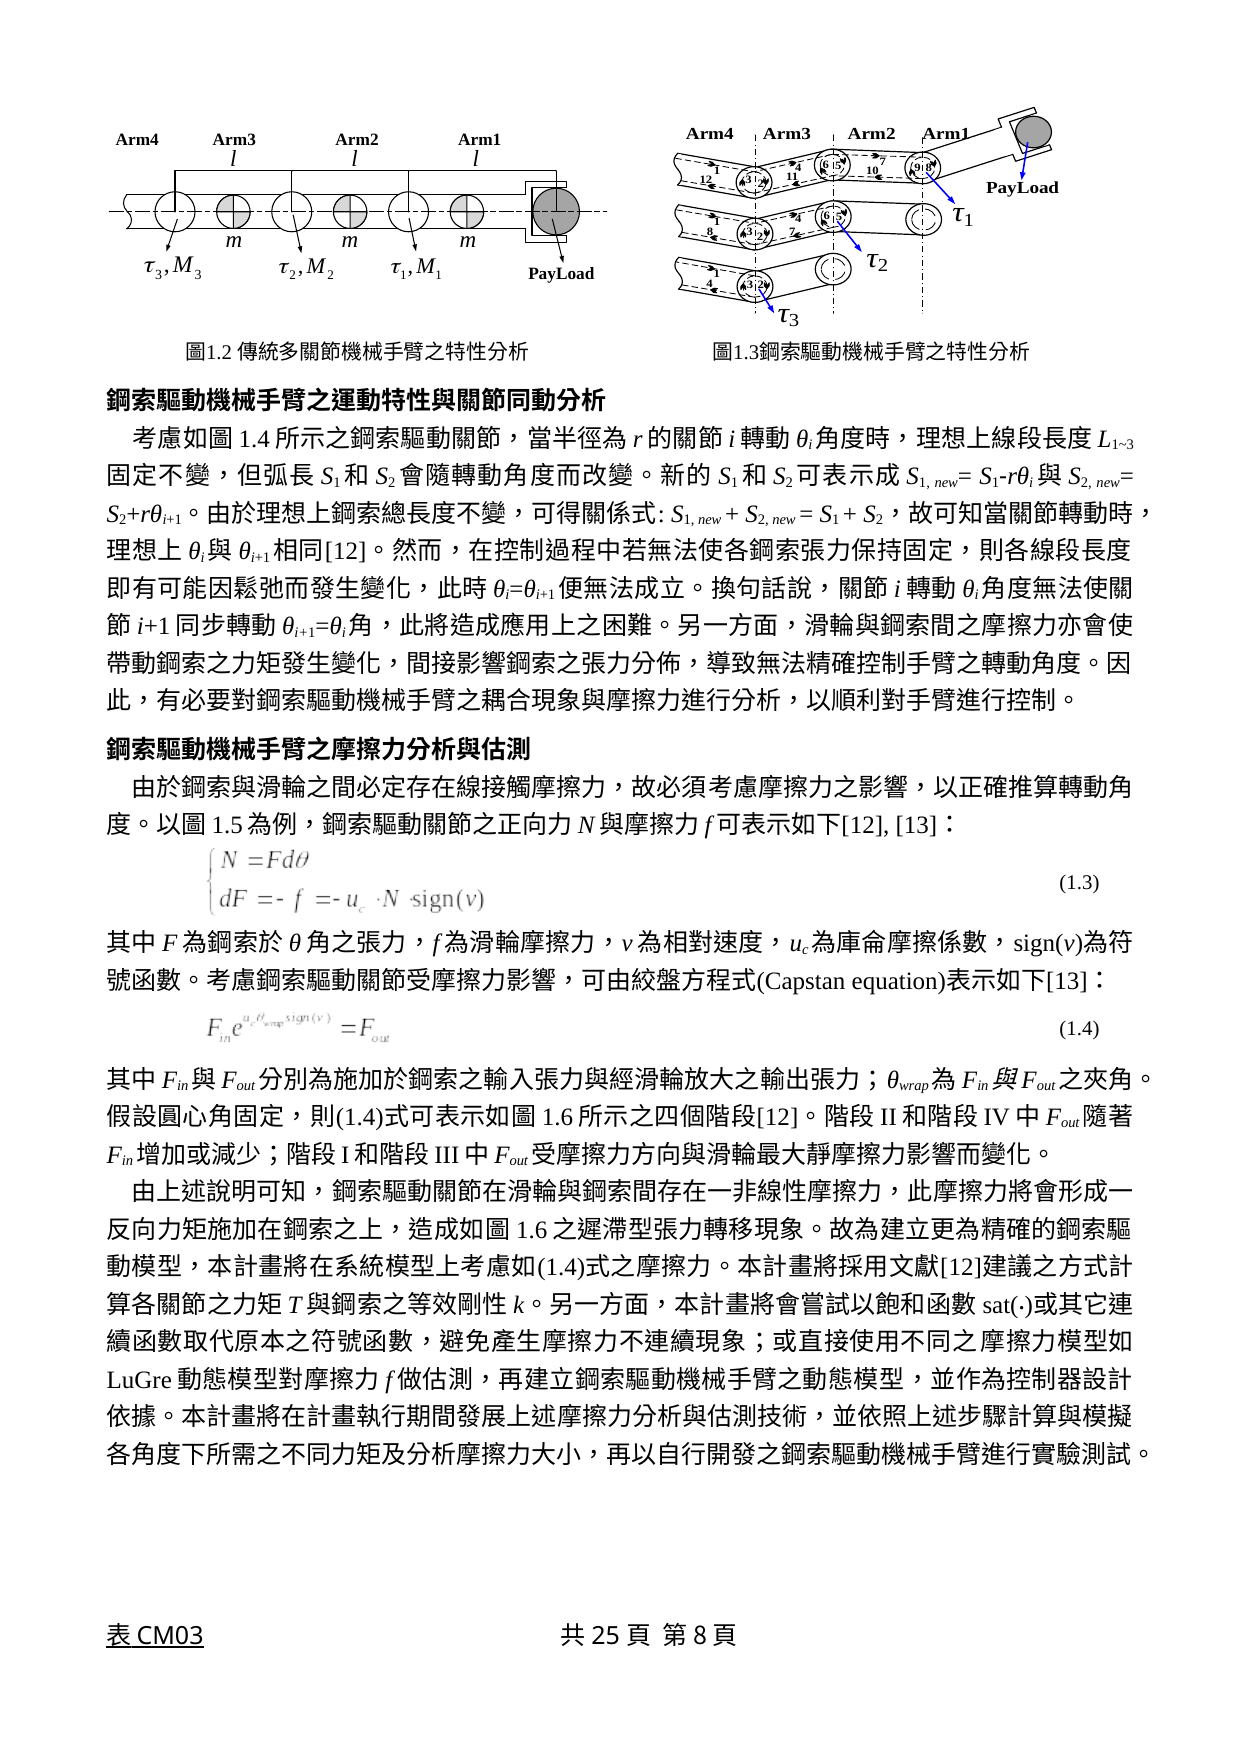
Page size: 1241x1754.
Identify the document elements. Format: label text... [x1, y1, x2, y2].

subtitle 鋼索驅動機械手臂之摩擦力分析與估測 [0, 729, 1134, 766]
table_header [608, 106, 1134, 331]
text 其中F為鋼索於θ角之張力，f為滑輪摩擦力，v為相對速度，uc為庫侖摩擦係數，sign(v)為符號函數。考慮鋼索驅動關節受摩擦力影響，可由絞盤方程式(Capstan equation)表示如下[13]： [106, 922, 1134, 997]
table_header [191, 841, 1024, 922]
table_cell 圖1.2 傳統多關節機械手臂之特性分析 [106, 331, 607, 369]
text 考慮如圖1.4所示之鋼索驅動關節，當半徑為r的關節i轉動θi角度時，理想上線段長度L1~3固定不變，但弧長S1和S2會隨轉動角度而改變。新的S1和S2可表示成S1, new= S1-rθi與S2, new= S2+rθi+1。由於理想上鋼索總長度不變，可得關係式: S1, new + S2, new = S1 + S2，故可知當關節轉動時，理想上θi與θi+1相同[12]。然而，在控制過程中若無法使各鋼索張力保持固定，則各線段長度即有可能因鬆弛而發生變化，此時θi=θi+1便無法成立。換句話說，關節i轉動θi角度無法使關節i+1同步轉動θi+1=θi角，此將造成應用上之困難。另一方面，滑輪與鋼索間之摩擦力亦會使帶動鋼索之力矩發生變化，間接影響鋼索之張力分佈，導致無法精確控制手臂之轉動角度。因此，有必要對鋼索驅動機械手臂之耦合現象與摩擦力進行分析，以順利對手臂進行控制。 [106, 418, 1134, 718]
subtitle 鋼索驅動機械手臂之運動特性與關節同動分析 [0, 380, 1134, 418]
table_header (1.4) [1024, 997, 1110, 1058]
text 由於鋼索與滑輪之間必定存在線接觸摩擦力，故必須考慮摩擦力之影響，以正確推算轉動角度。以圖1.5為例，鋼索驅動關節之正向力N與摩擦力f可表示如下[12], [13]： [106, 766, 1134, 841]
text 由上述說明可知，鋼索驅動關節在滑輪與鋼索間存在一非線性摩擦力，此摩擦力將會形成一反向力矩施加在鋼索之上，造成如圖1.6之遲滯型張力轉移現象。故為建立更為精確的鋼索驅動模型，本計畫將在系統模型上考慮如(1.4)式之摩擦力。本計畫將採用文獻[12]建議之方式計算各關節之力矩T與鋼索之等效剛性k。另一方面，本計畫將會嘗試以飽和函數sat(⸳)或其它連續函數取代原本之符號函數，避免產生摩擦力不連續現象；或直接使用不同之摩擦力模型如LuGre動態模型對摩擦力f做估測，再建立鋼索驅動機械手臂之動態模型，並作為控制器設計依據。本計畫將在計畫執行期間發展上述摩擦力分析與估測技術，並依照上述步驟計算與模擬各角度下所需之不同力矩及分析摩擦力大小，再以自行開發之鋼索驅動機械手臂進行實驗測試。 [106, 1171, 1134, 1471]
table_cell 圖1.3鋼索驅動機械手臂之特性分析 [608, 331, 1134, 369]
table_header (1.3) [1024, 841, 1110, 922]
table_header [106, 106, 607, 331]
text 其中Fin與Fout分別為施加於鋼索之輸入張力與經滑輪放大之輸出張力；θwrap為Fin與Fout之夾角。假設圓心角固定，則(1.4)式可表示如圖1.6所示之四個階段[12]。階段II和階段IV中Fout隨著Fin增加或減少；階段I和階段III中Fout受摩擦力方向與滑輪最大靜摩擦力影響而變化。 [106, 1058, 1134, 1171]
table_header [191, 997, 1024, 1058]
